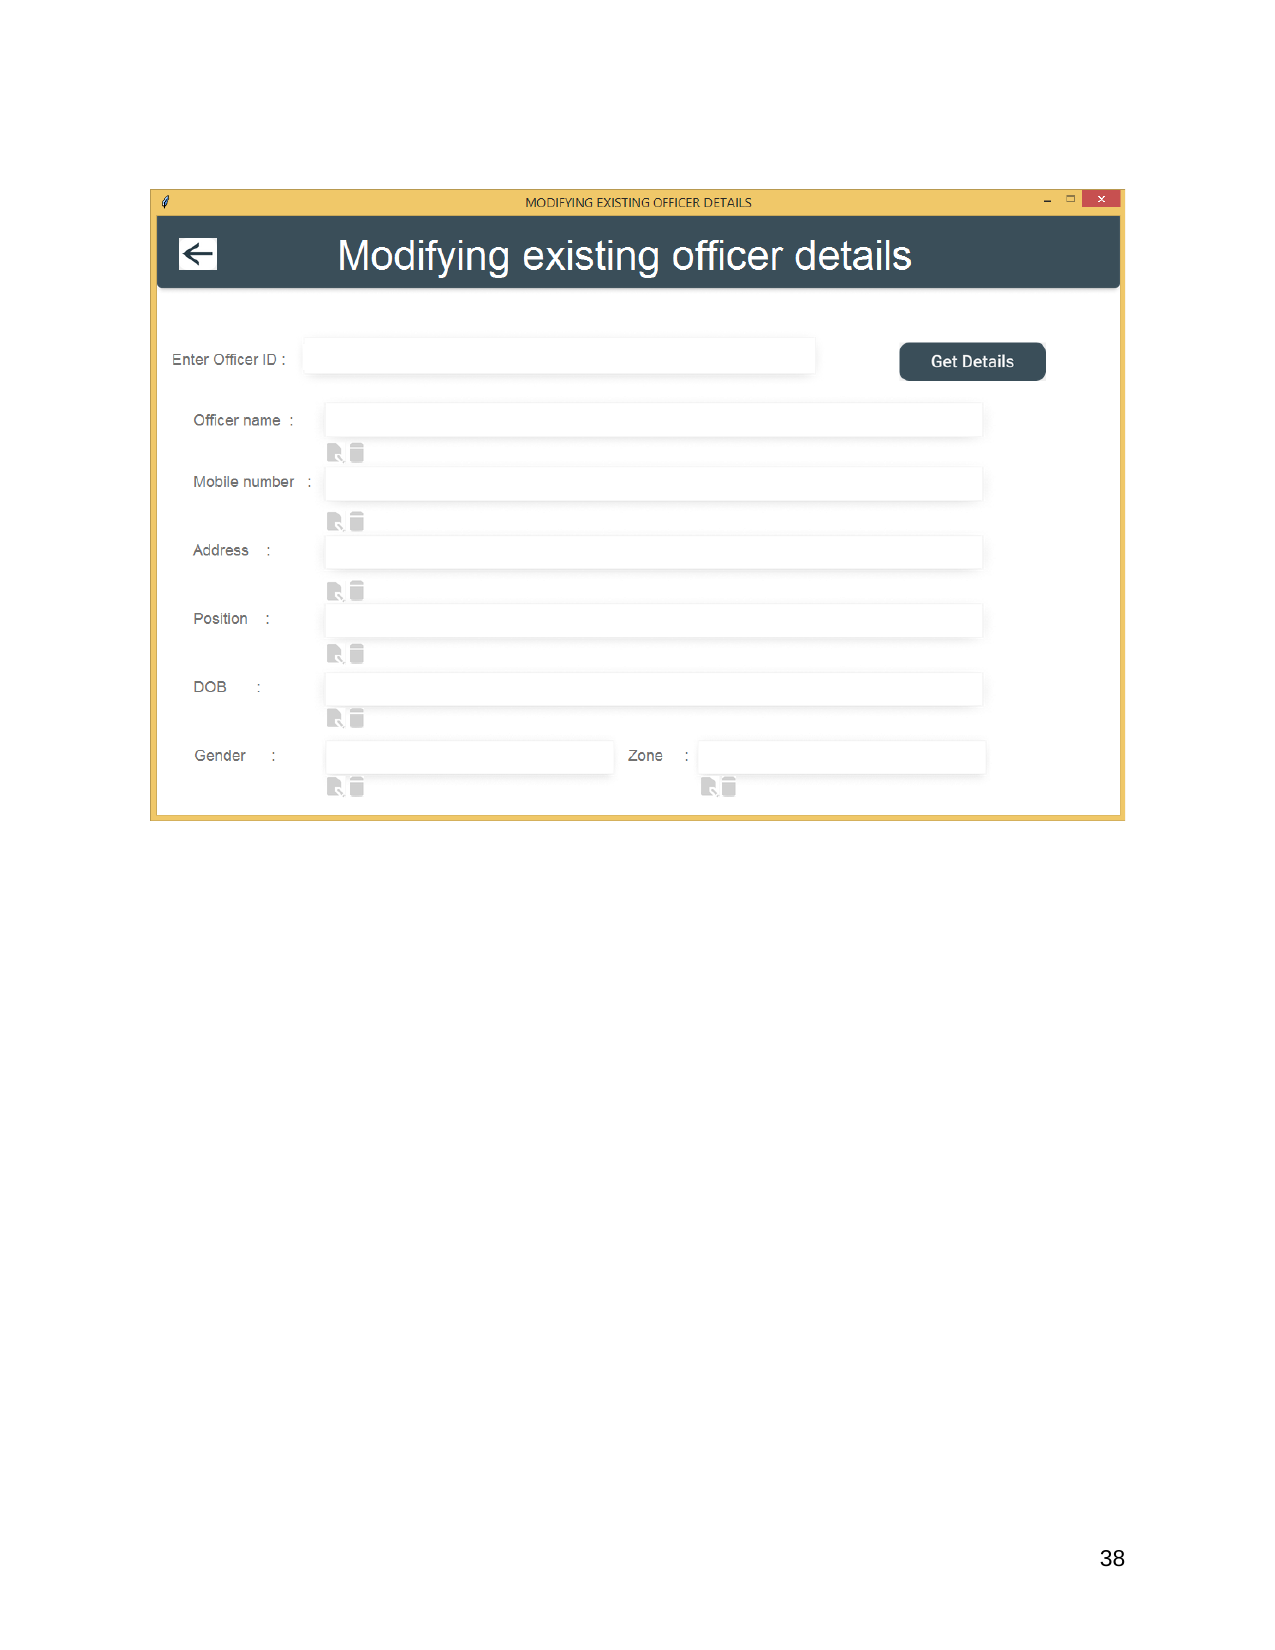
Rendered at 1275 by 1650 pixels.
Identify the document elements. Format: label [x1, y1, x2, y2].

picture [150, 189, 1125, 821]
